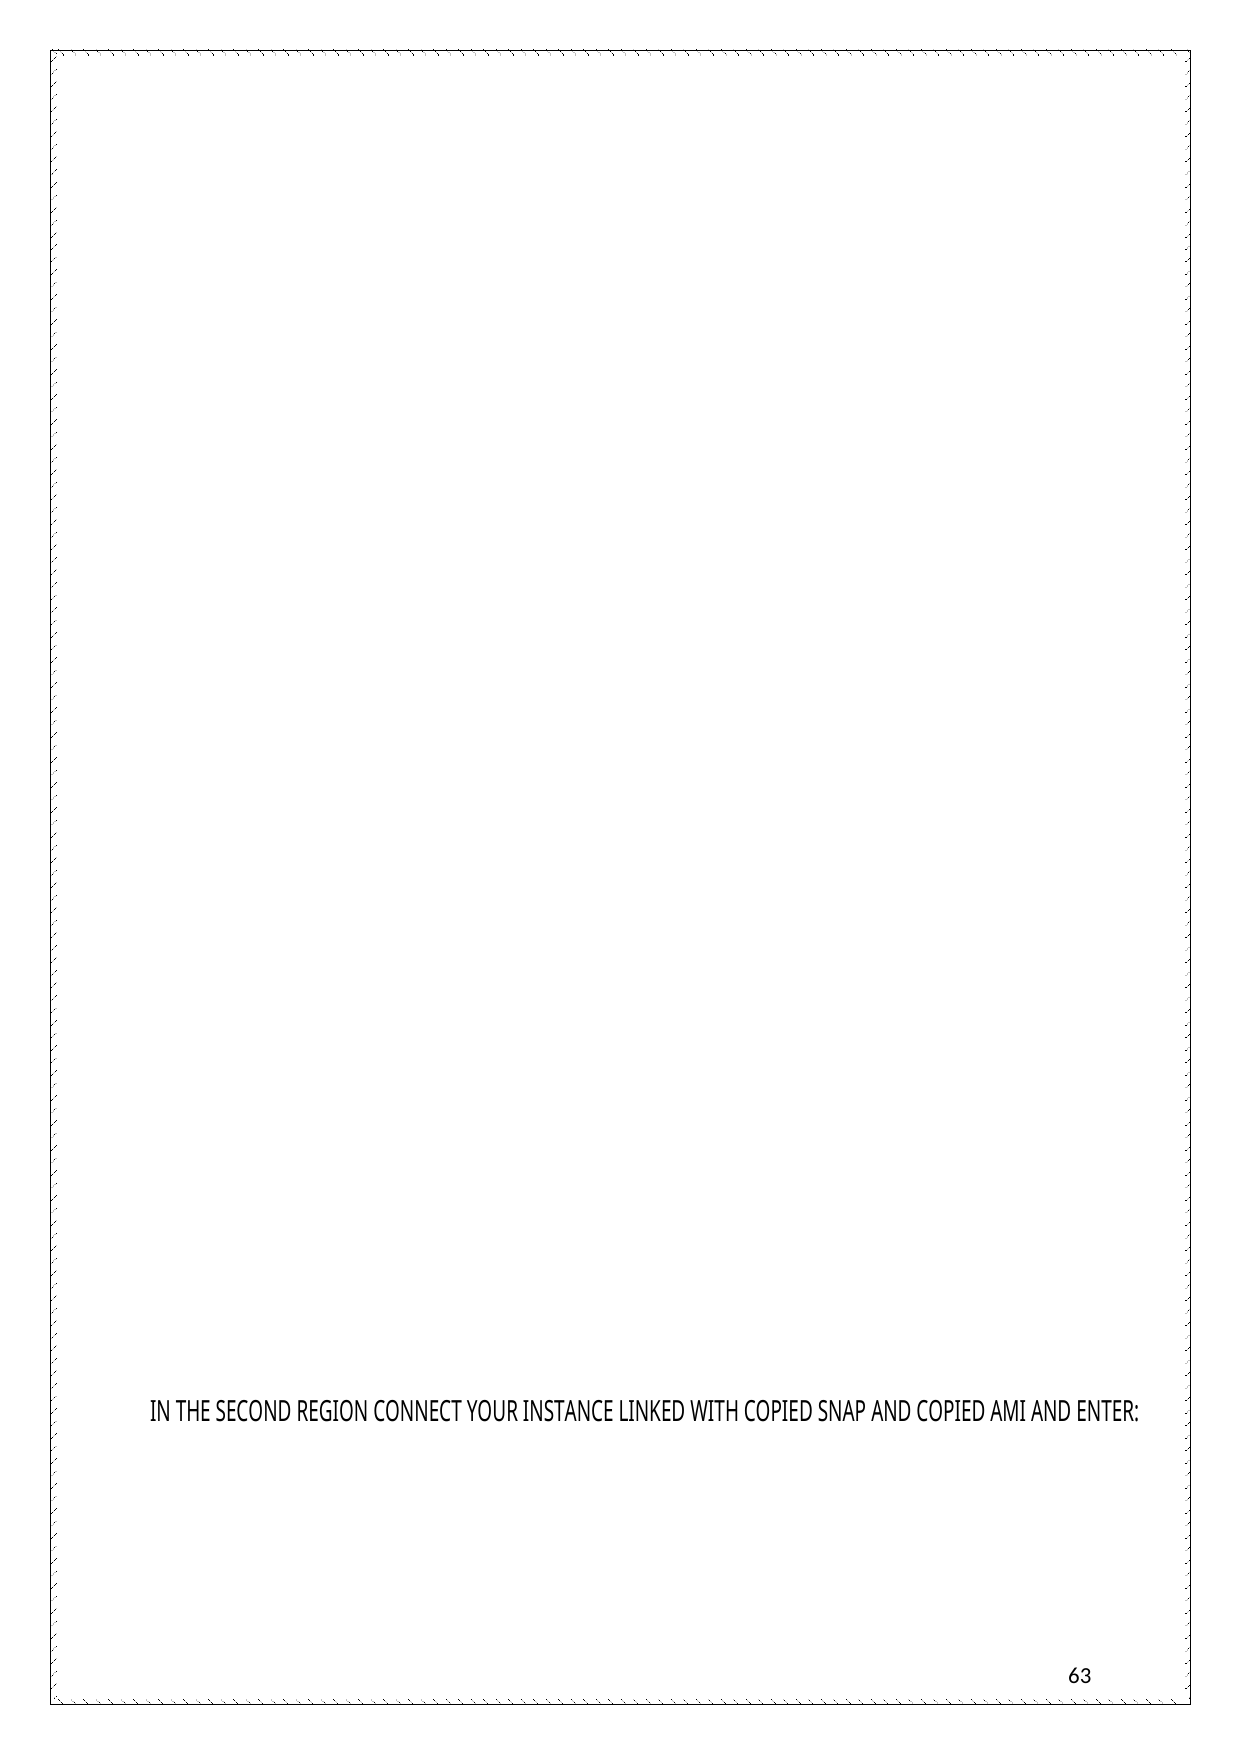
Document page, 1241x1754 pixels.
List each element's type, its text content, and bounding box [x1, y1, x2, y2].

picture [51, 51, 1190, 1704]
text 63 [87, 1661, 1091, 1689]
text IN THE SECOND REGION CONNECT YOUR INSTANCE LINKED WITH COPIED SNAP AND COPIED AMI AND ENTER: [150, 1391, 1165, 1430]
